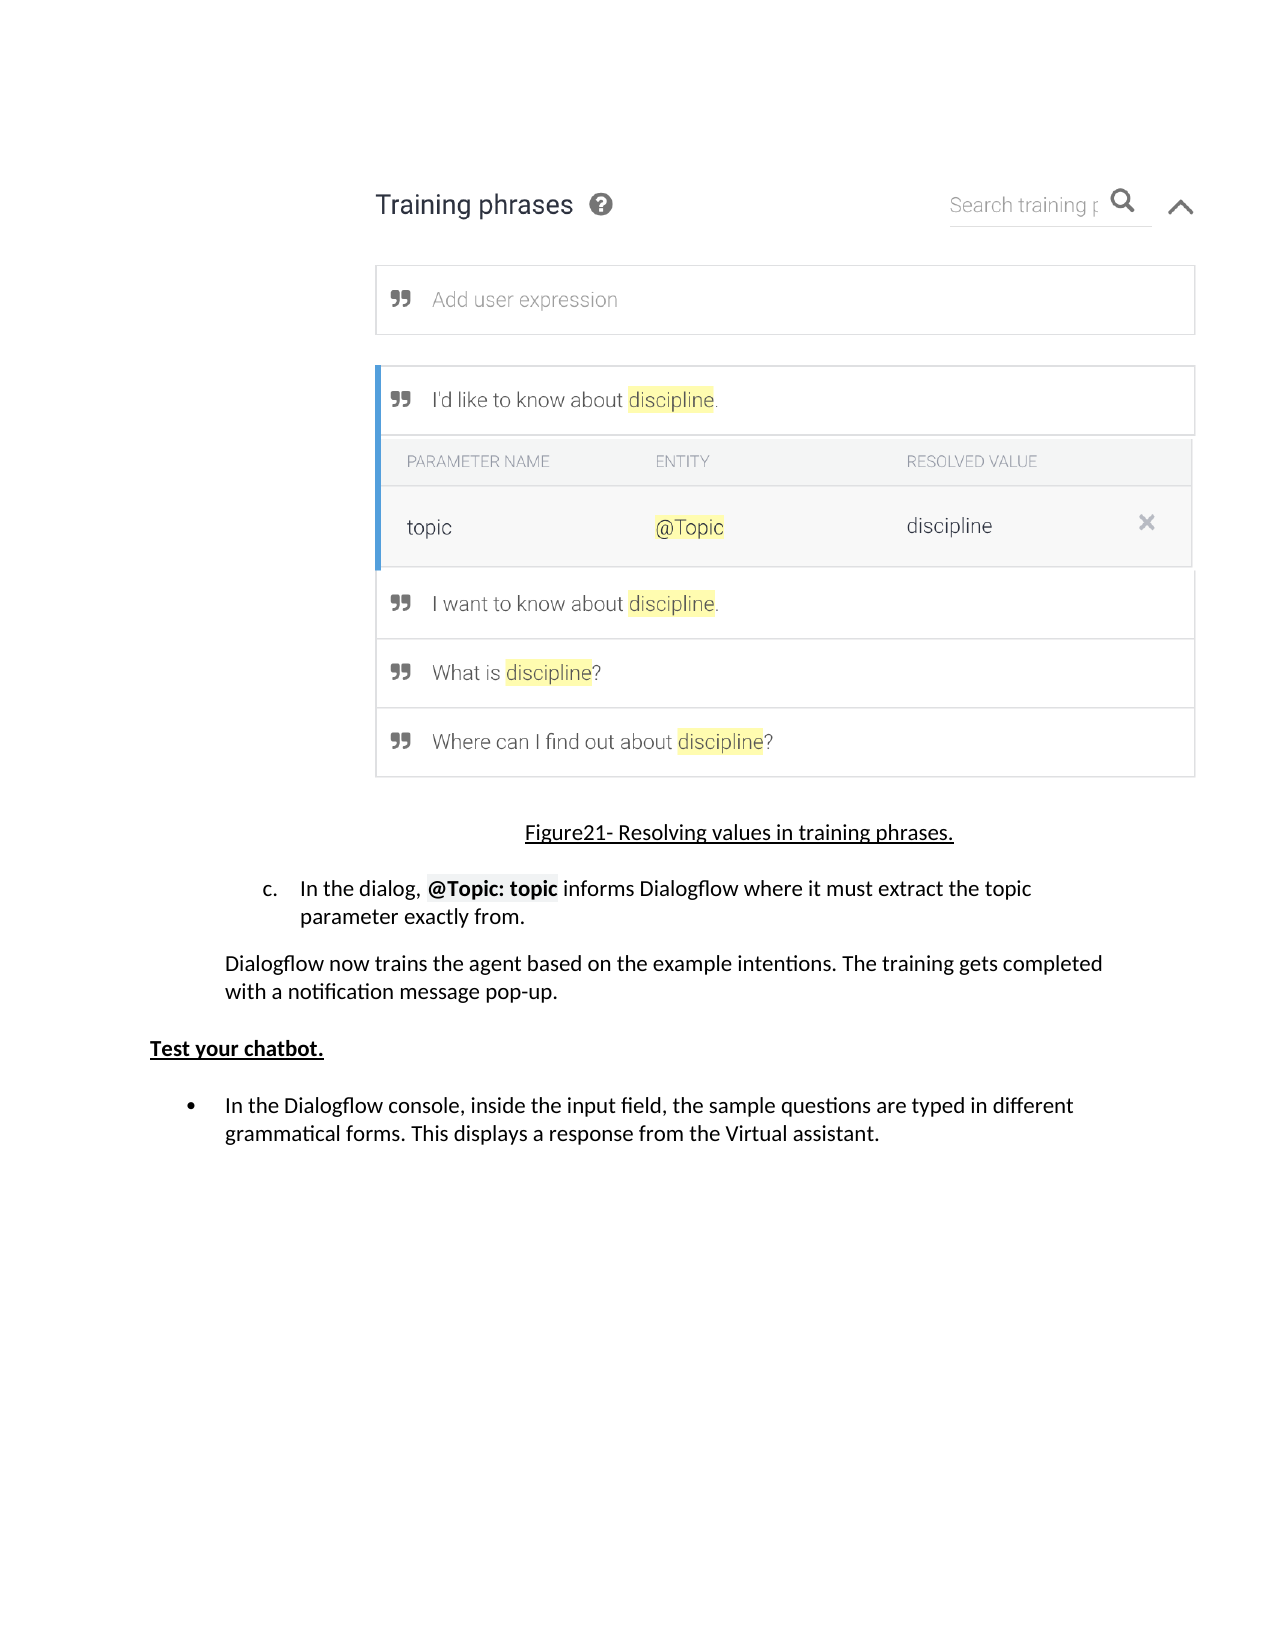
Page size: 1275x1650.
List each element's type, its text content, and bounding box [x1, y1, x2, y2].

text Dialogflow now trains the agent based on the example intentions. The training gets completed with a notification message pop-up. [225, 949, 1125, 1005]
subtitle Test your chatbot. [150, 1034, 1187, 1062]
text Figure21- Resolving values in training phrases. [300, 819, 1125, 846]
list In the dialog, @Topic: topic informs Dialogflow where it must extract the topic parameter exactly from. [262, 874, 1125, 930]
picture [300, 150, 1275, 819]
list In the Dialogflow console, inside the input field, the sample questions are typed in different grammatical forms. This displays a response from the Virtual assistant. [187, 1091, 1125, 1147]
